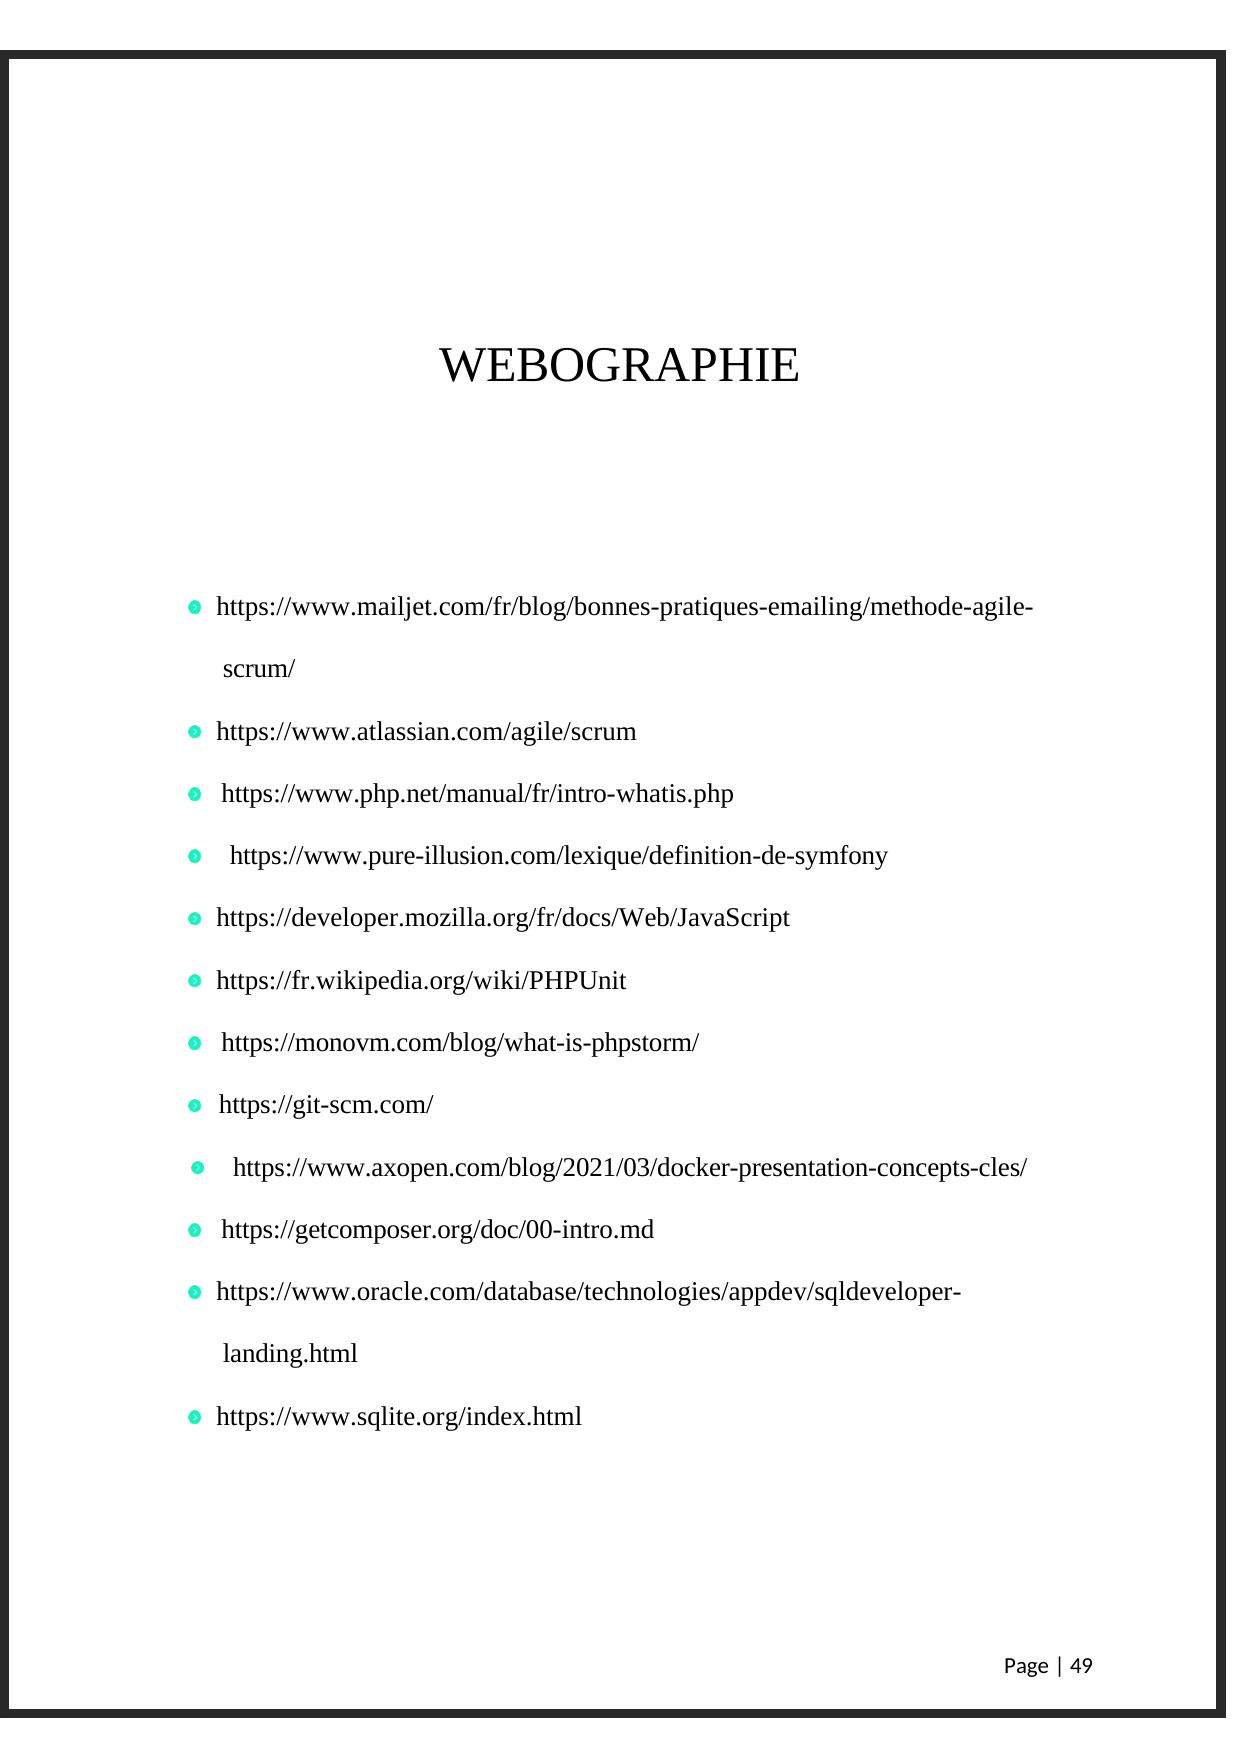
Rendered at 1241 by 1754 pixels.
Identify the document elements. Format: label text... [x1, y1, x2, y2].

text https://www.mailjet.com/fr/blog/bonnes-pratiques-emailing/methode-agile- scrum/ [186, 590, 1088, 683]
picture [189, 1159, 206, 1176]
text https://www.php.net/manual/fr/intro-whatis.php [186, 777, 1216, 808]
text https://www.pure-illusion.com/lexique/definition-de-symfony [186, 839, 1216, 870]
text https://fr.wikipedia.org/wiki/PHPUnit [186, 964, 1216, 995]
subtitle https://getcomposer.org/doc/00-intro.md [186, 1213, 1216, 1244]
picture [186, 972, 203, 989]
text https://www.sqlite.org/index.html [186, 1400, 1216, 1431]
picture [186, 848, 203, 865]
text https://monovm.com/blog/what-is-phpstorm/ [186, 1026, 1216, 1057]
subtitle WEBOGRAPHIE [15, 335, 1216, 392]
picture [186, 598, 203, 616]
picture [186, 723, 203, 740]
picture [186, 1284, 203, 1301]
picture [186, 1035, 203, 1052]
text https://developer.mozilla.org/fr/docs/Web/JavaScript [186, 901, 1216, 933]
picture [186, 1408, 203, 1426]
picture [186, 1221, 203, 1239]
text https://git-scm.com/ [186, 1088, 1216, 1119]
text https://www.axopen.com/blog/2021/03/docker-presentation-concepts-cles/ [9, 1151, 1216, 1182]
picture [186, 1097, 203, 1114]
text https://www.oracle.com/database/technologies/appdev/sqldeveloper- landing.html [186, 1275, 1088, 1369]
picture [186, 785, 203, 803]
text https://www.atlassian.com/agile/scrum [186, 714, 1216, 746]
picture [186, 910, 203, 927]
